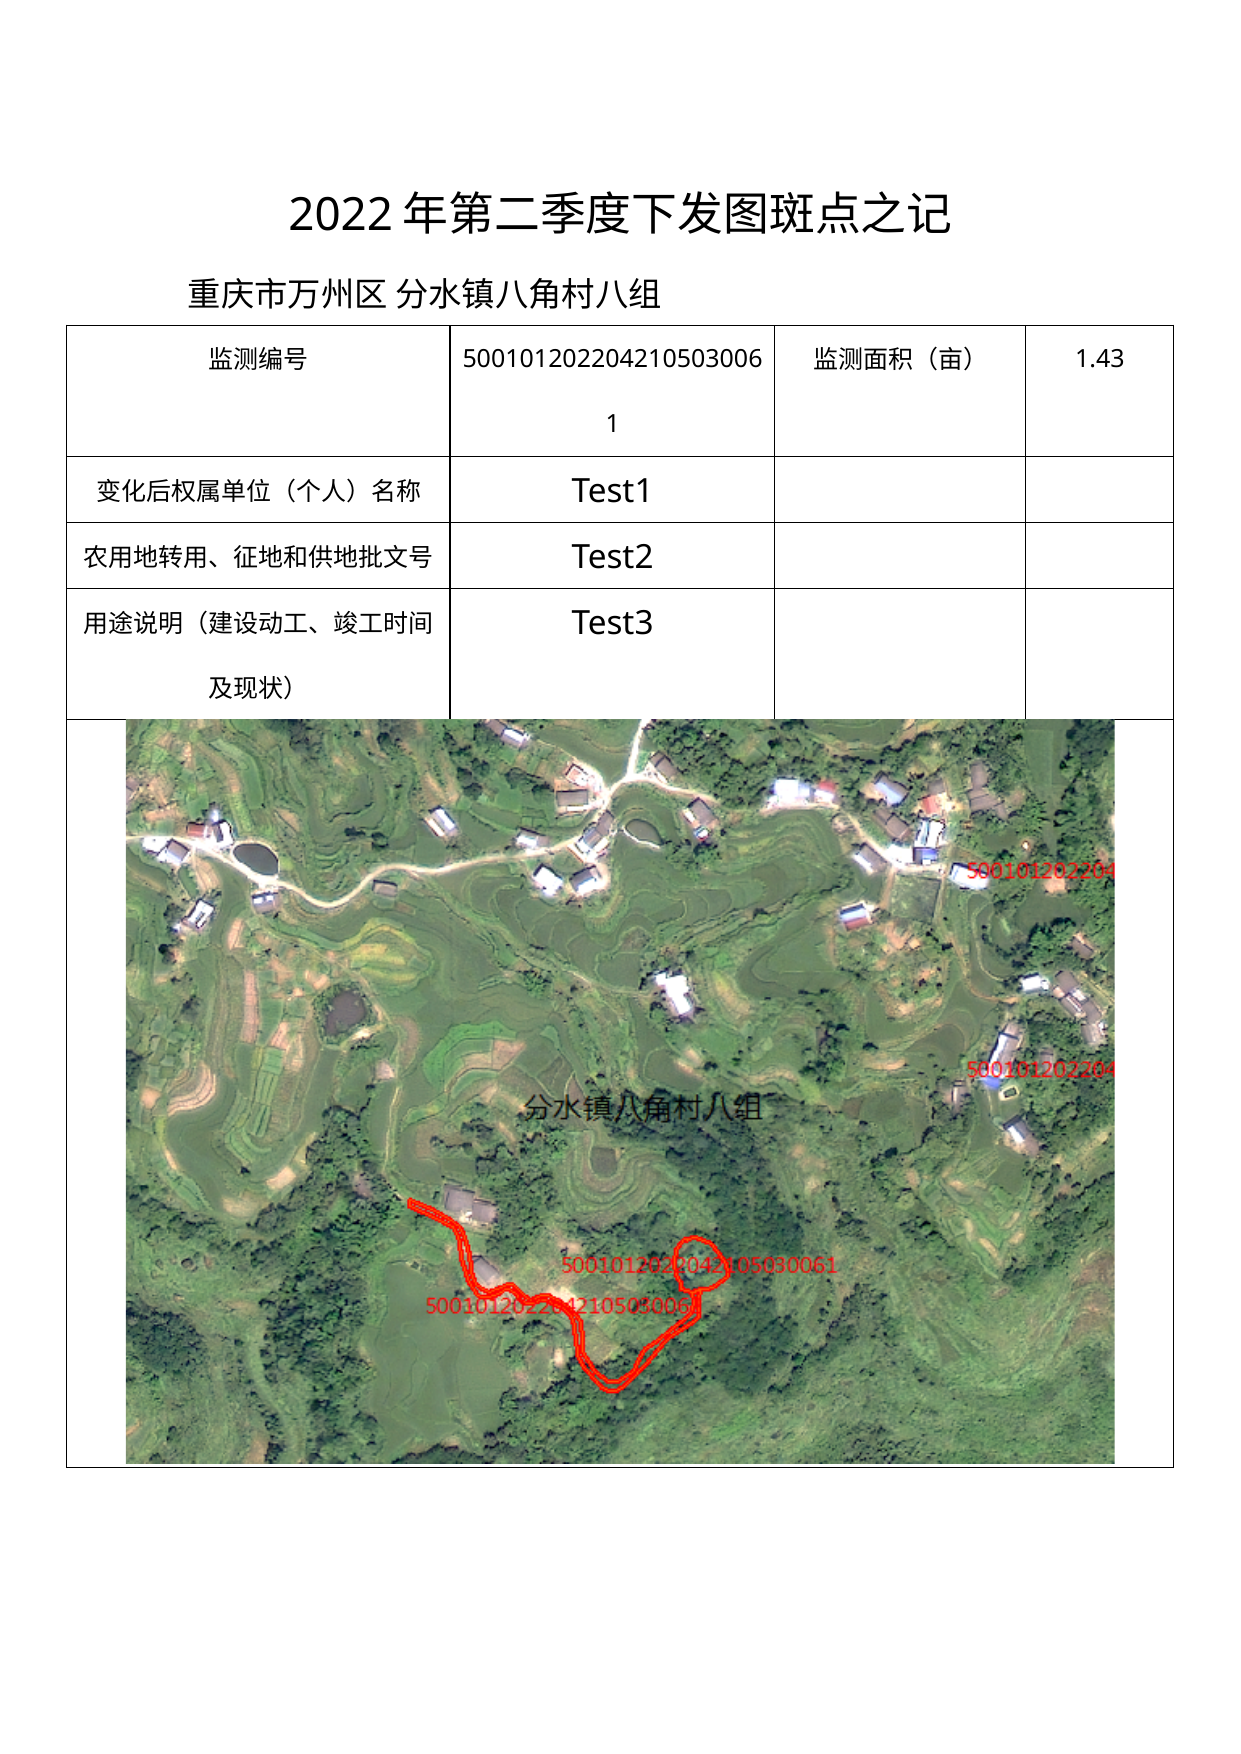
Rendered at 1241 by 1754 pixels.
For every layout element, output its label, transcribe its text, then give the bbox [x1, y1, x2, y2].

table_cell [775, 523, 1025, 588]
table_cell 变化后权属单位（个人）名称 [67, 457, 449, 522]
table_cell 用途说明（建设动工、竣工时间及现状） [67, 589, 449, 719]
table_header 1.43 [1026, 326, 1173, 456]
table_cell [1026, 589, 1173, 719]
table_cell Test2 [451, 523, 774, 588]
table_header 监测面积（亩） [775, 326, 1025, 456]
table_cell [1026, 457, 1173, 522]
table_cell 农用地转用、征地和供地批文号 [67, 523, 449, 588]
table_cell [775, 457, 1025, 522]
table_cell [67, 720, 1173, 1467]
table_cell Test1 [451, 457, 774, 522]
table_cell [775, 589, 1025, 719]
table_cell Test3 [451, 589, 774, 719]
picture [125, 719, 1115, 1464]
table_cell [1026, 523, 1173, 588]
text 重庆市万州区 分水镇八角村八组 [187, 259, 1053, 324]
table_header 监测编号 [67, 326, 449, 456]
table_header 5001012022042105030061 [451, 326, 774, 456]
text 2022年第二季度下发图斑点之记 [187, 162, 1053, 259]
